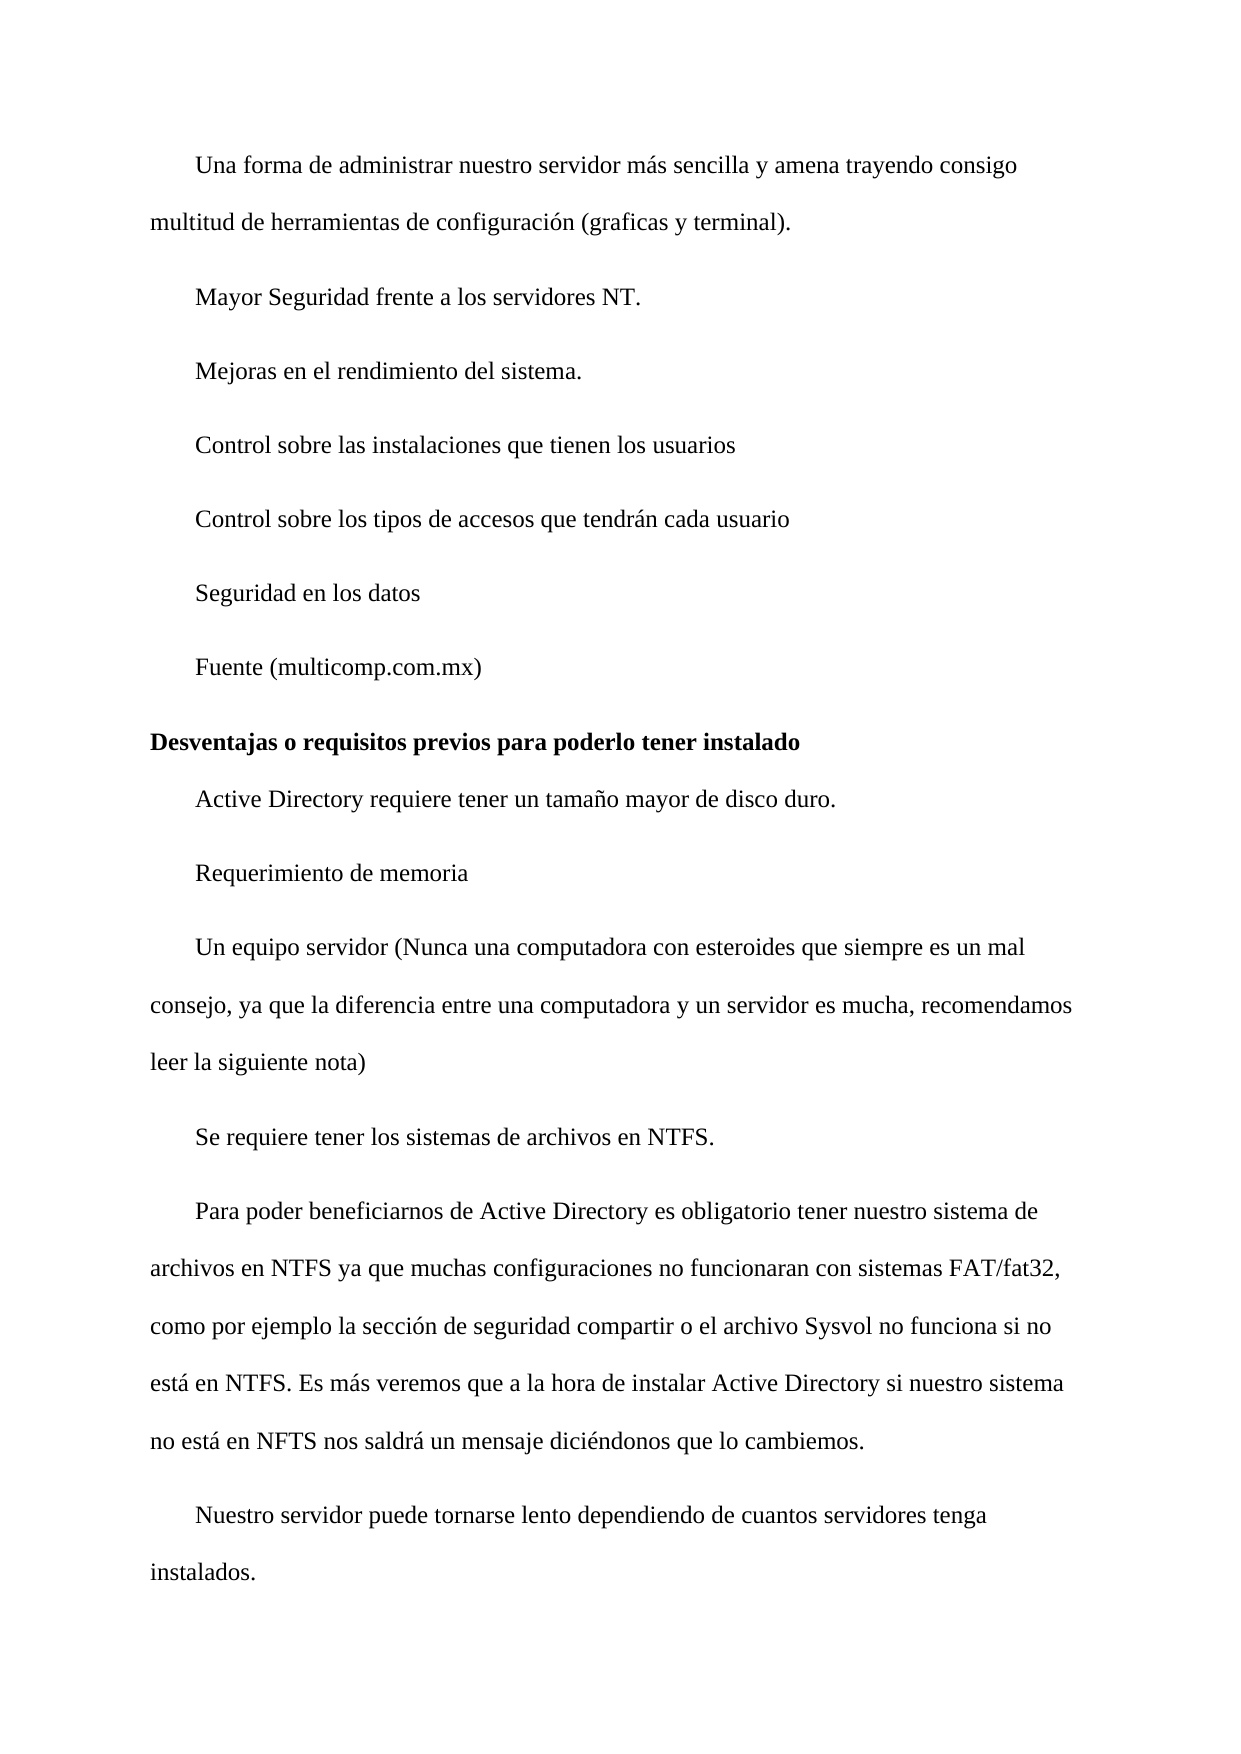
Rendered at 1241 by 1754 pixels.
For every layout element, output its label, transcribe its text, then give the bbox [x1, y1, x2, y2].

text Mejoras en el rendimiento del sistema. [150, 356, 1090, 384]
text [150, 1500, 1090, 1586]
text Se requiere tener los sistemas de archivos en NTFS. [150, 1122, 1090, 1150]
text Seguridad en los datos [150, 578, 1090, 607]
subtitle Desventajas o requisitos previos para poderlo tener instalado [150, 727, 1090, 755]
text Un equipo servidor (Nunca una computadora con esteroides que siempre es un mal consejo, ya que la diferencia entre una computadora y un servidor es mucha, recomendamos leer la siguiente nota) [150, 932, 1090, 1076]
text Active Directory requiere tener un tamaño mayor de disco duro. [150, 784, 1090, 813]
text Mayor Seguridad frente a los servidores NT. [150, 282, 1090, 310]
text Control sobre las instalaciones que tienen los usuarios [150, 430, 1090, 459]
text Control sobre los tipos de accesos que tendrán cada usuario [150, 504, 1090, 533]
text Requerimiento de memoria [150, 858, 1090, 887]
text Una forma de administrar nuestro servidor más sencilla y amena trayendo consigo multitud de herramientas de configuración (graficas y terminal). [150, 150, 1090, 236]
text Para poder beneficiarnos de Active Directory es obligatorio tener nuestro sistema de archivos en NTFS ya que muchas configuraciones no funcionaran con sistemas FAT/fat32, como por ejemplo la sección de seguridad compartir o el archivo Sysvol no funciona si no está en NTFS. Es más veremos que a la hora de instalar Active Directory si nuestro sistema no está en NFTS nos saldrá un mensaje diciéndonos que lo cambiemos. [150, 1196, 1090, 1454]
text Fuente [150, 652, 1090, 681]
